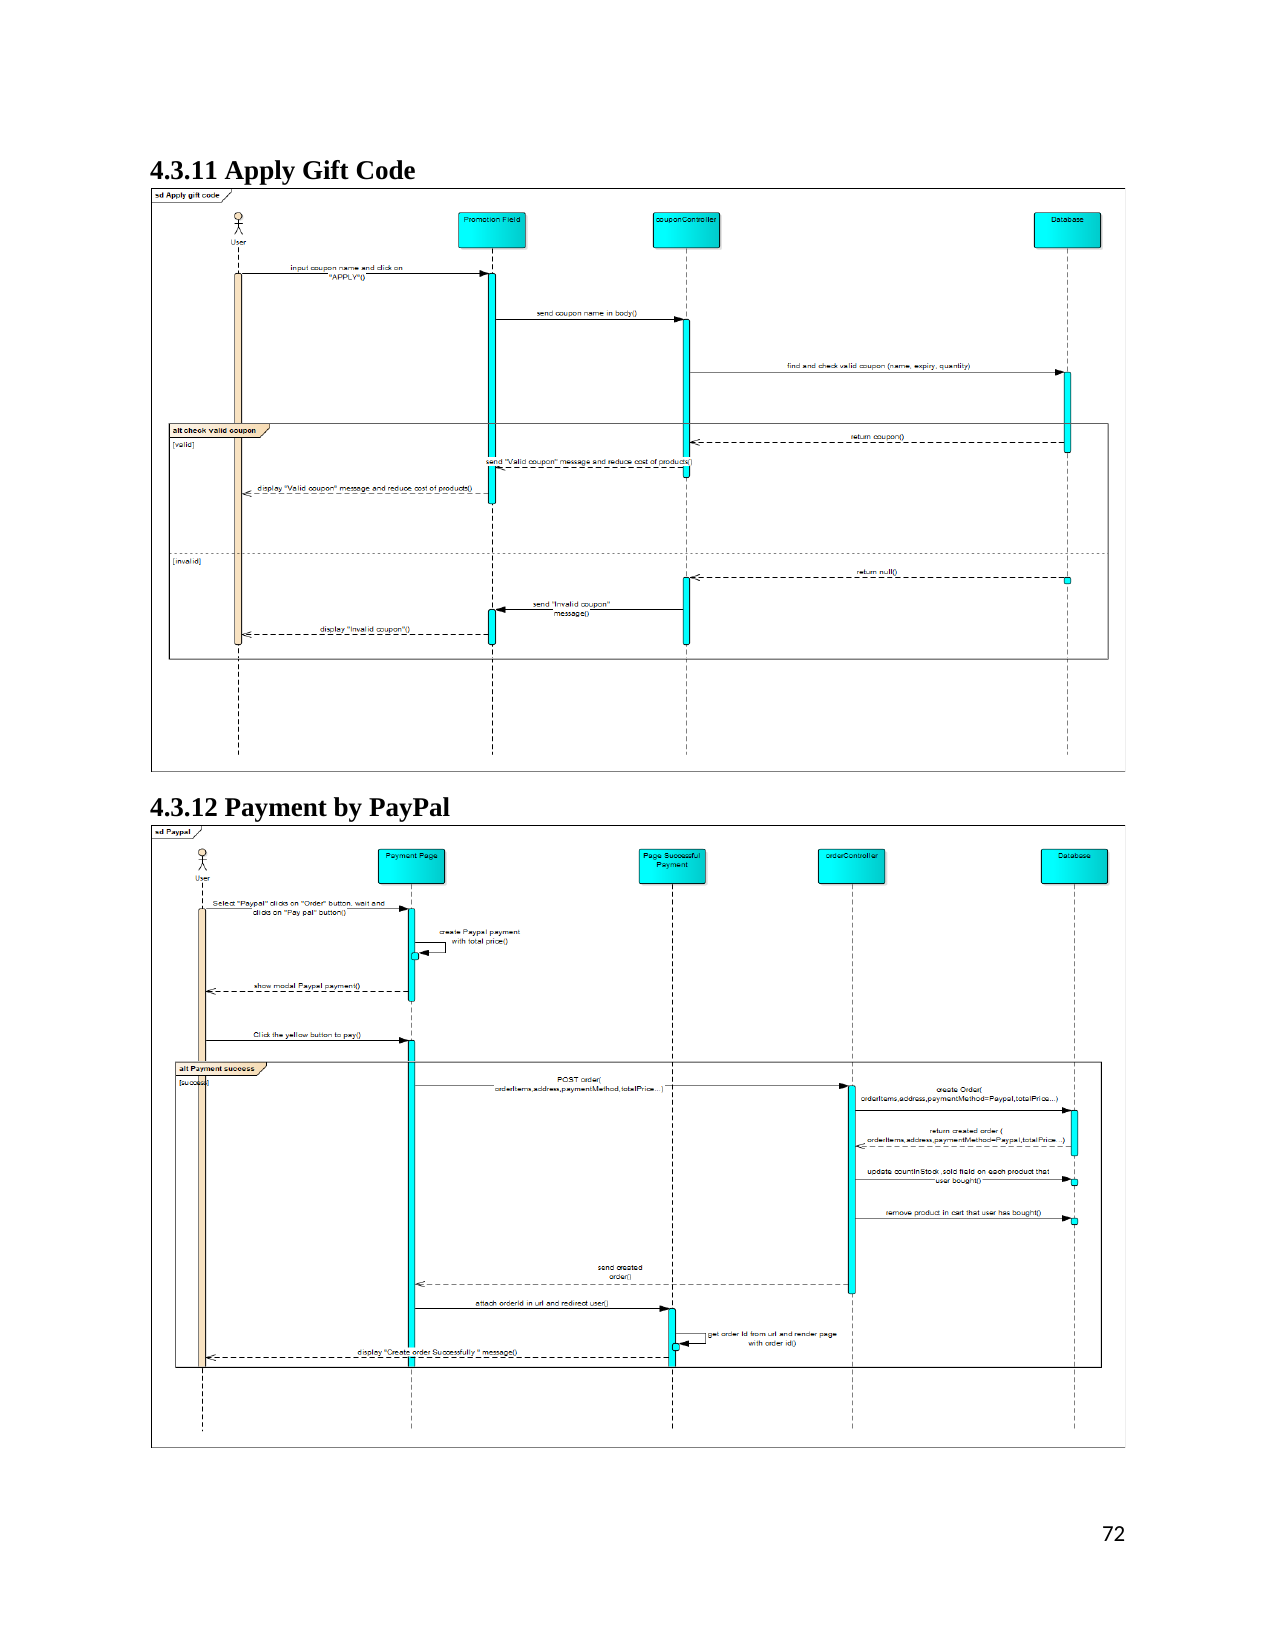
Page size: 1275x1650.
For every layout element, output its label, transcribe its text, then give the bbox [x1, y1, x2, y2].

subtitle 4.3.11 Apply Gift Code [150, 154, 1125, 185]
picture [150, 824, 1125, 1448]
picture [150, 187, 1125, 772]
subtitle 4.3.12 Payment by PayPal [150, 791, 1125, 822]
